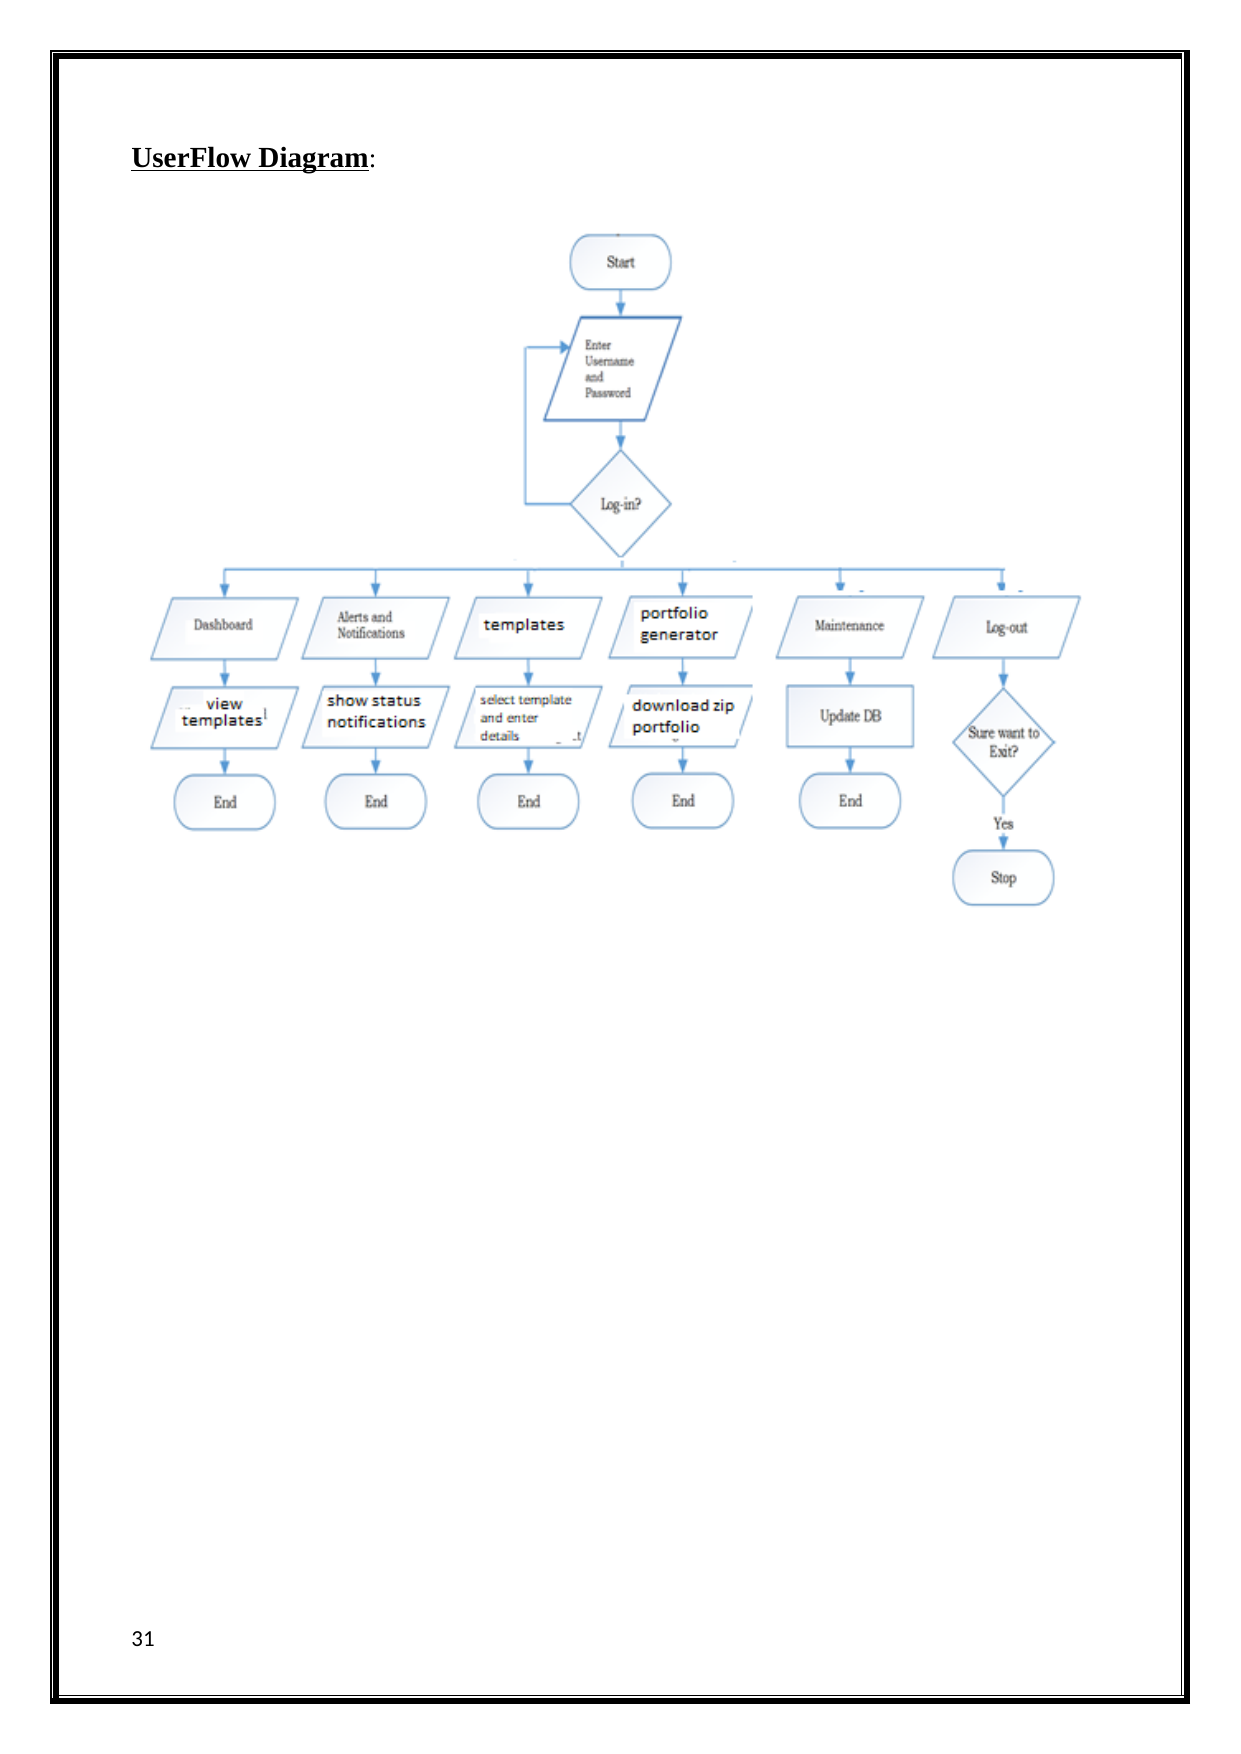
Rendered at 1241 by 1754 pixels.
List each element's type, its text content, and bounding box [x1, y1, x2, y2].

picture [93, 193, 1139, 962]
text UserFlow Diagram: [131, 141, 1134, 174]
